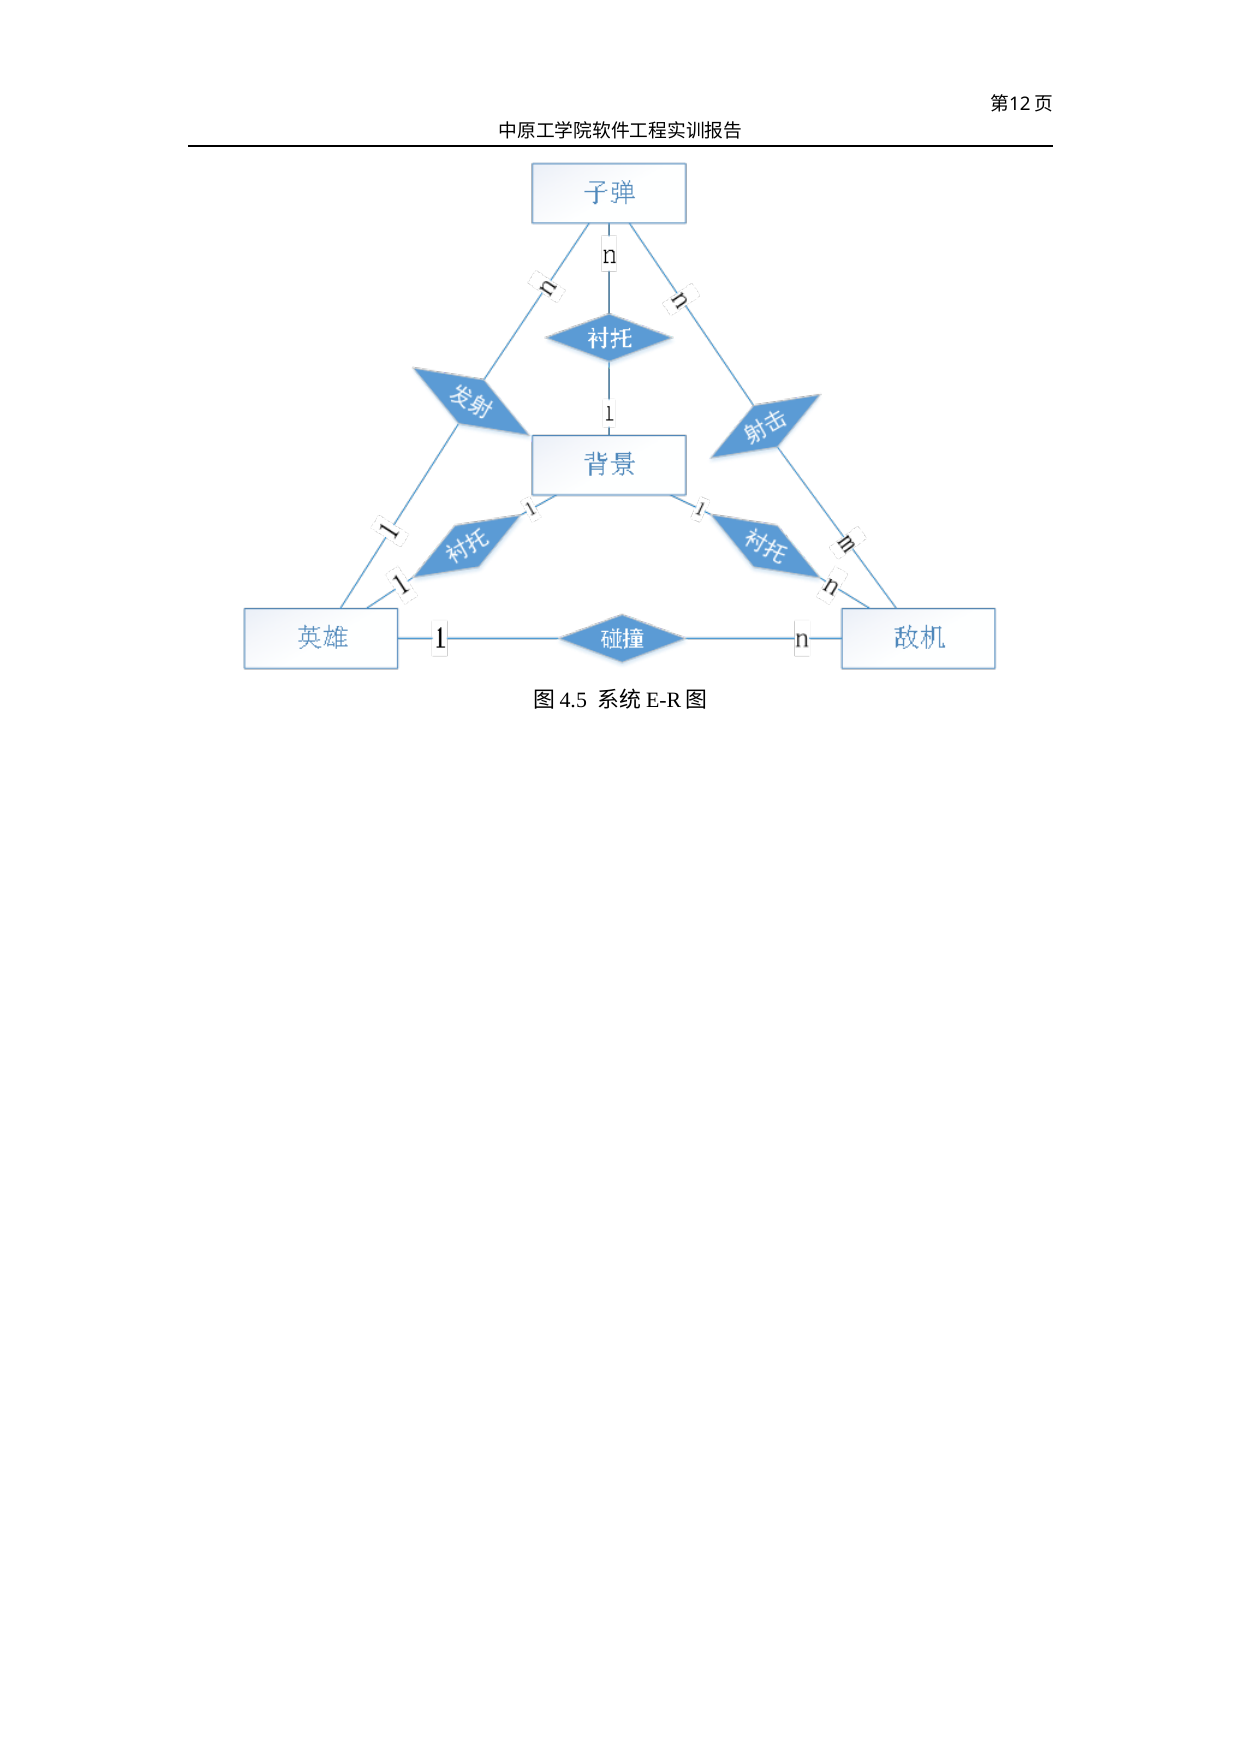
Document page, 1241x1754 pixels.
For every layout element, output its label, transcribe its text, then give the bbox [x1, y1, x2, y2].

picture [242, 162, 998, 673]
text 图4.5 系统E-R图 [187, 682, 1053, 714]
